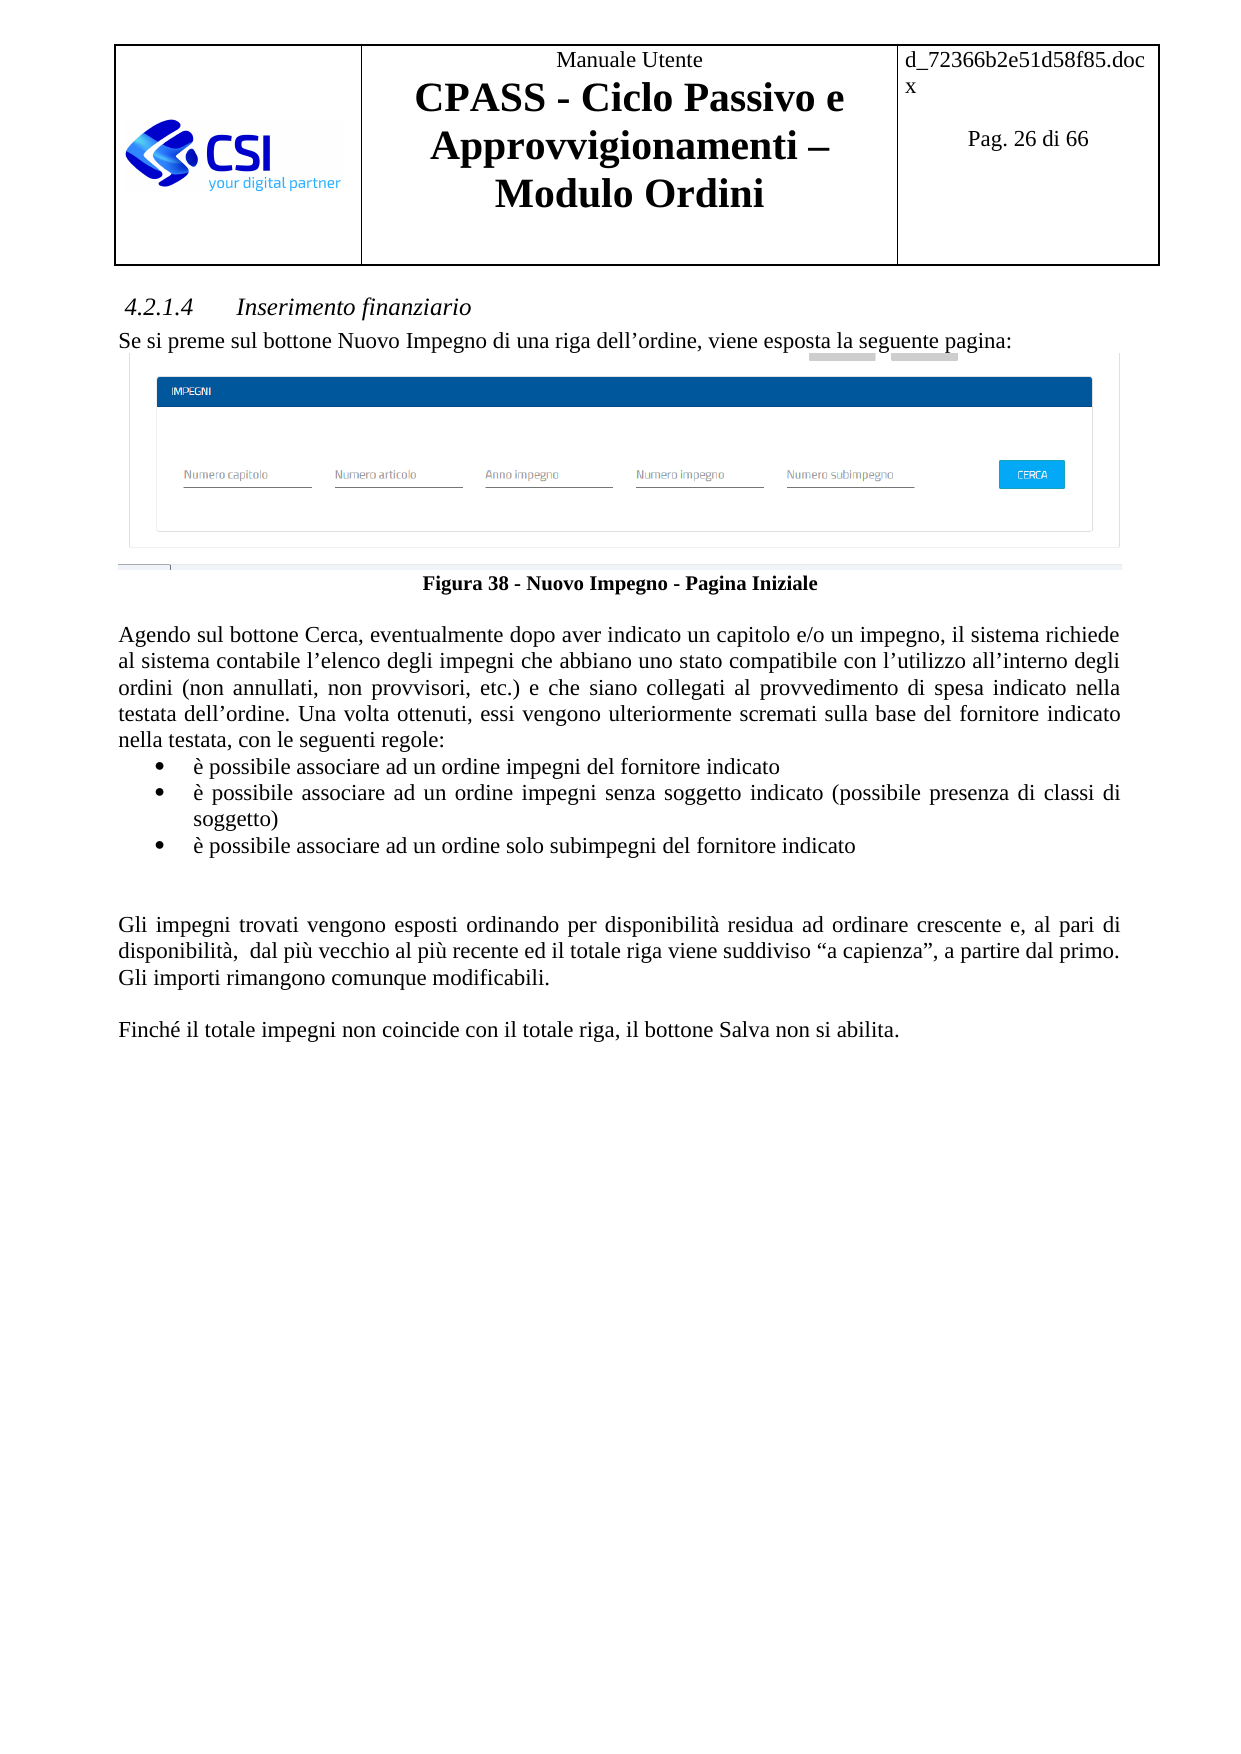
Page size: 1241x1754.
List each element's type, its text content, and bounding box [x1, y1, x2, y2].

list è possibile associare ad un ordine impegni del fornitore indicato [156, 753, 1122, 779]
picture [118, 353, 1123, 570]
text Se si preme sul bottone Nuovo Impegno di una riga dell’ordine, viene esposta la seguente pagina: [118, 327, 1122, 353]
text Finché il totale impegni non coincide con il totale riga, il bottone Salva non si abilita. [118, 1016, 1122, 1043]
list è possibile associare ad un ordine solo subimpegni del fornitore indicato [156, 832, 1122, 858]
text Figura 38 - Nuovo Impegno - Pagina Iniziale [118, 570, 1122, 594]
text Gli impegni trovati vengono esposti ordinando per disponibilità residua ad ordinare crescente e, al pari di disponibilità, dal più vecchio al più recente ed il totale riga viene suddiviso “a capienza”, a partire dal primo. Gli importi rimangono comunque modificabili. [118, 911, 1122, 990]
list è possibile associare ad un ordine impegni senza soggetto indicato (possibile presenza di classi di soggetto) [156, 779, 1122, 832]
picture [124, 119, 342, 192]
subtitle Inserimento finanziario [118, 292, 1122, 321]
text Agendo sul bottone Cerca, eventualmente dopo aver indicato un capitolo e/o un impegno, il sistema richiede al sistema contabile l’elenco degli impegni che abbiano uno stato compatibile con l’utilizzo all’interno degli ordini (non annullati, non provvisori, etc.) e che siano collegati al provvedimento di spesa indicato nella testata dell’ordine. Una volta ottenuti, essi vengono ulteriormente scremati sulla base del fornitore indicato nella testata, con le seguenti regole: [118, 621, 1122, 753]
